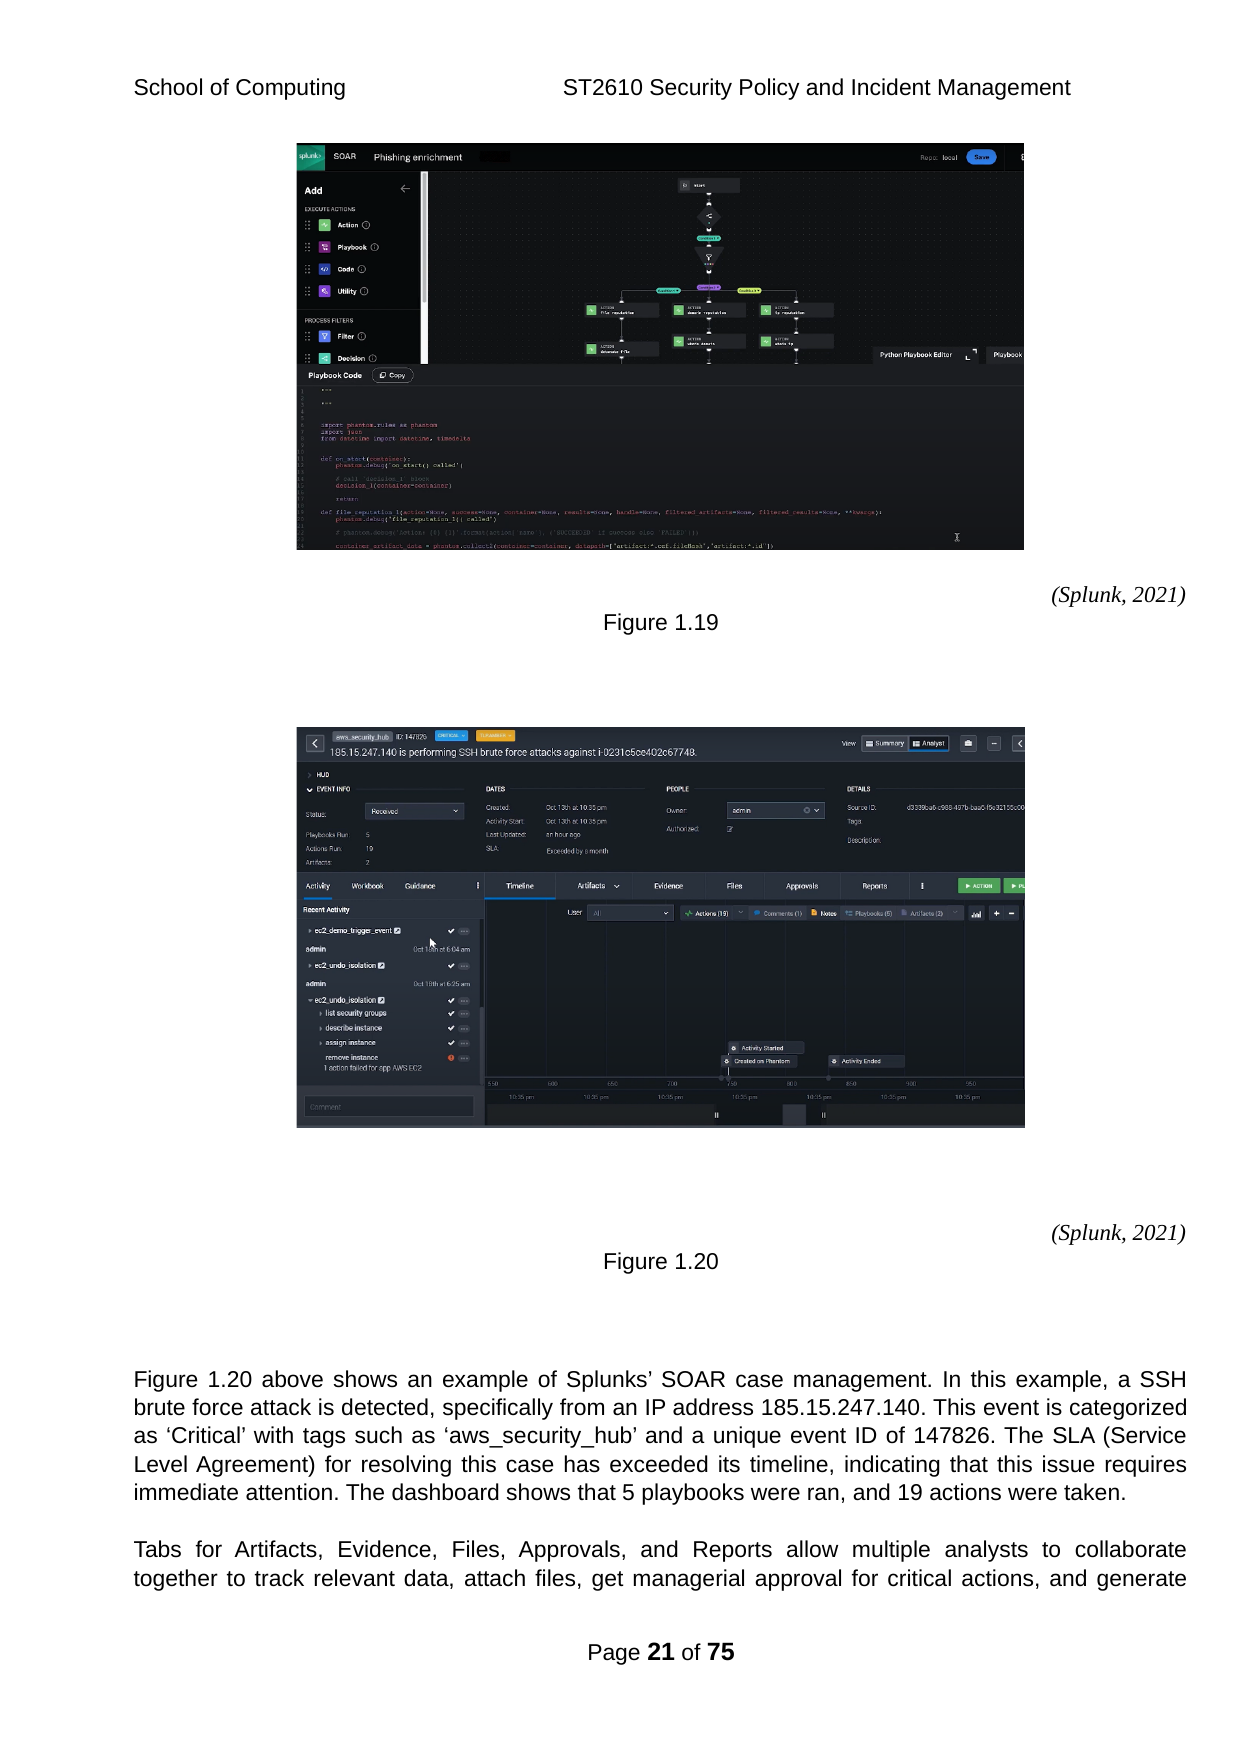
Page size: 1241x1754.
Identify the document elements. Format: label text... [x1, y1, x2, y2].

picture [296, 727, 1025, 1128]
text (Splunk, 2021) [133, 1219, 1188, 1246]
text Figure 1.20 above shows an example of Splunks’ SOAR case management. In this example, a SSH brute force attack is detected, specifically from an IP address 185.15.247.140. This event is categorized as ‘Critical’ with tags such as ‘aws_security_hub’ and a unique event ID of 147826. The SLA (Service Level Agreement) for resolving this case has exceeded its timeline, indicating that this issue requires immediate attention. The dashboard shows that 5 playbooks were ran, and 19 actions were taken. [133, 1366, 1188, 1506]
text (Splunk, 2021) [133, 581, 1188, 607]
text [133, 1536, 1188, 1591]
text Figure 1.20 [133, 1248, 1188, 1274]
picture [296, 143, 1024, 550]
text Figure 1.19 [133, 609, 1188, 636]
